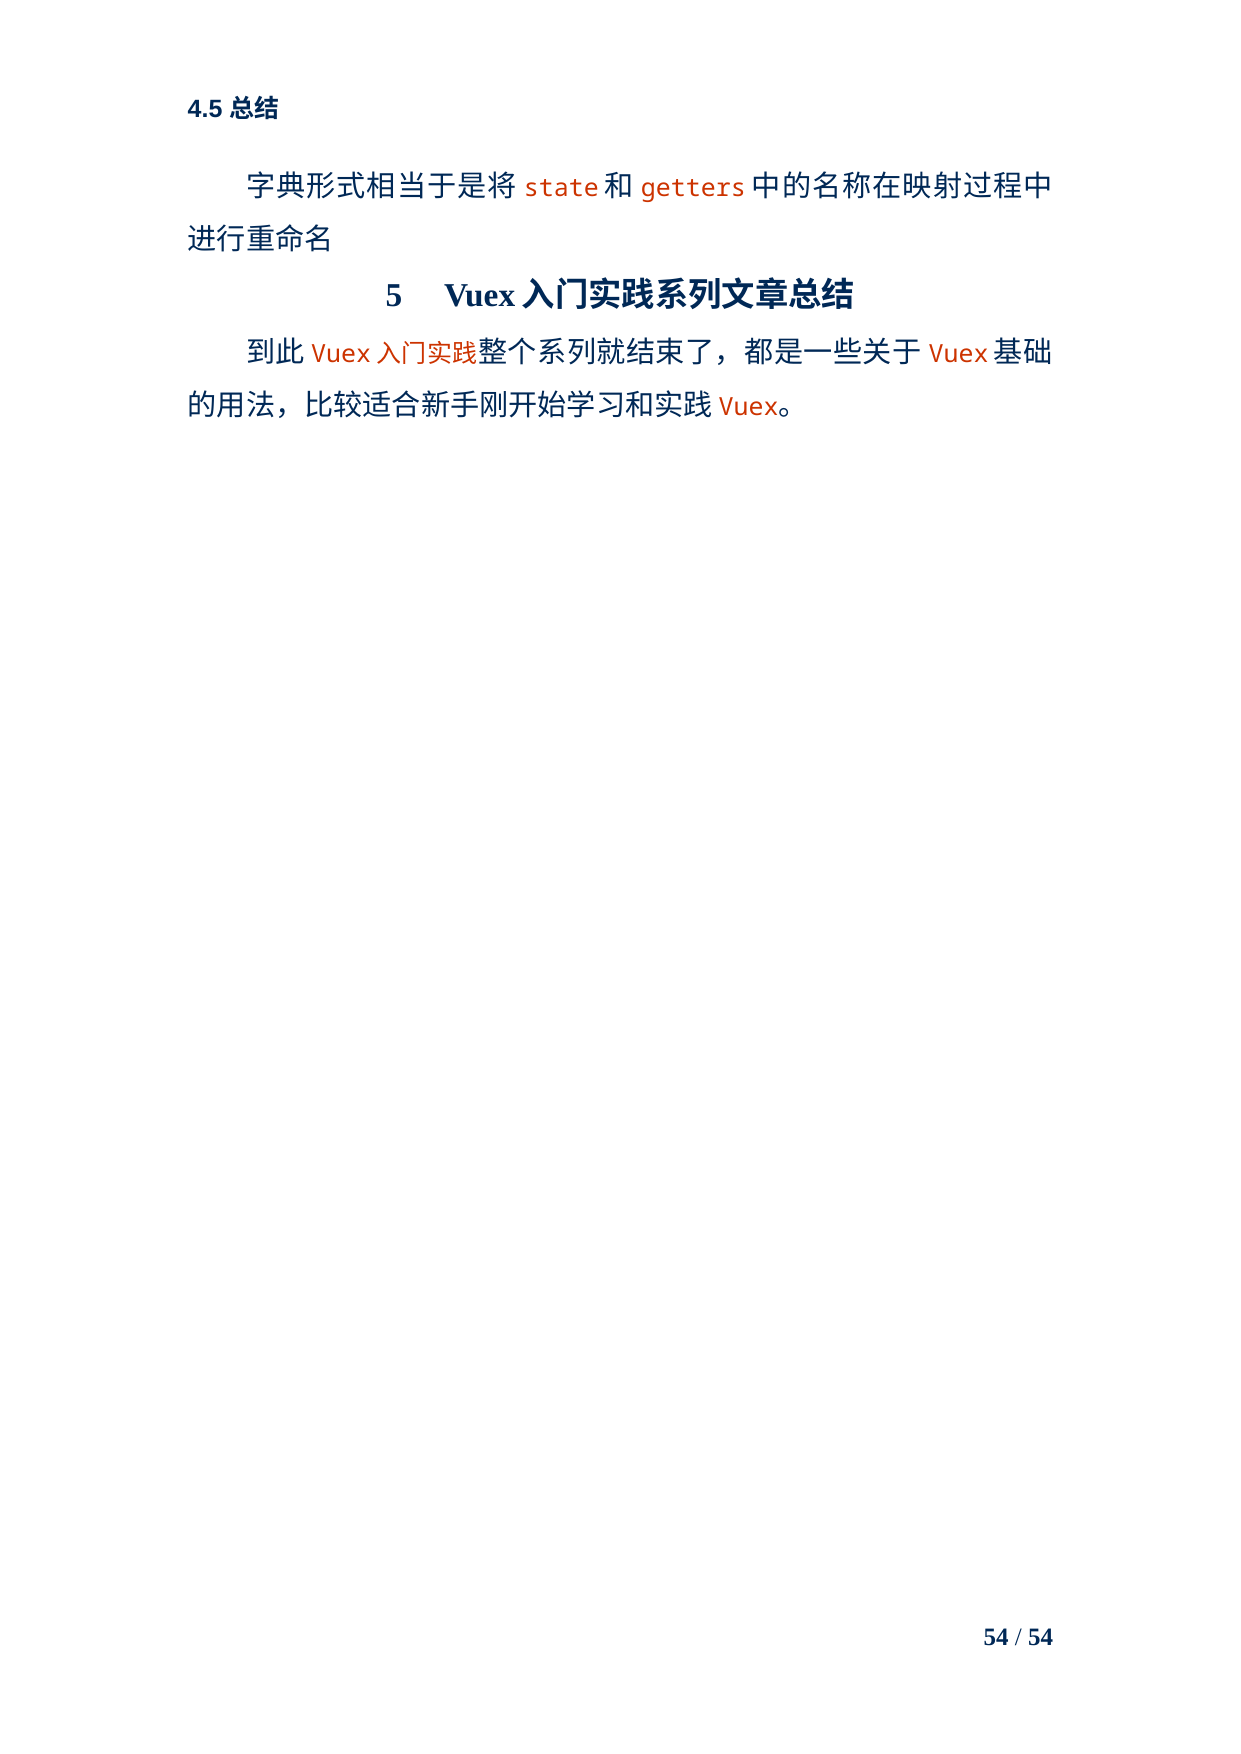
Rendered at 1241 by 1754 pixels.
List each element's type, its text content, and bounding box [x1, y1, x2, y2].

text 到此Vuex入门实践整个系列就结束了，都是一些关于Vuex基础的用法，比较适合新手刚开始学习和实践Vuex。 [187, 328, 1053, 423]
text 字典形式相当于是将state和getters中的名称在映射过程中进行重命名 [187, 163, 1053, 258]
subtitle Vuex入门实践系列文章总结 [187, 268, 1053, 316]
